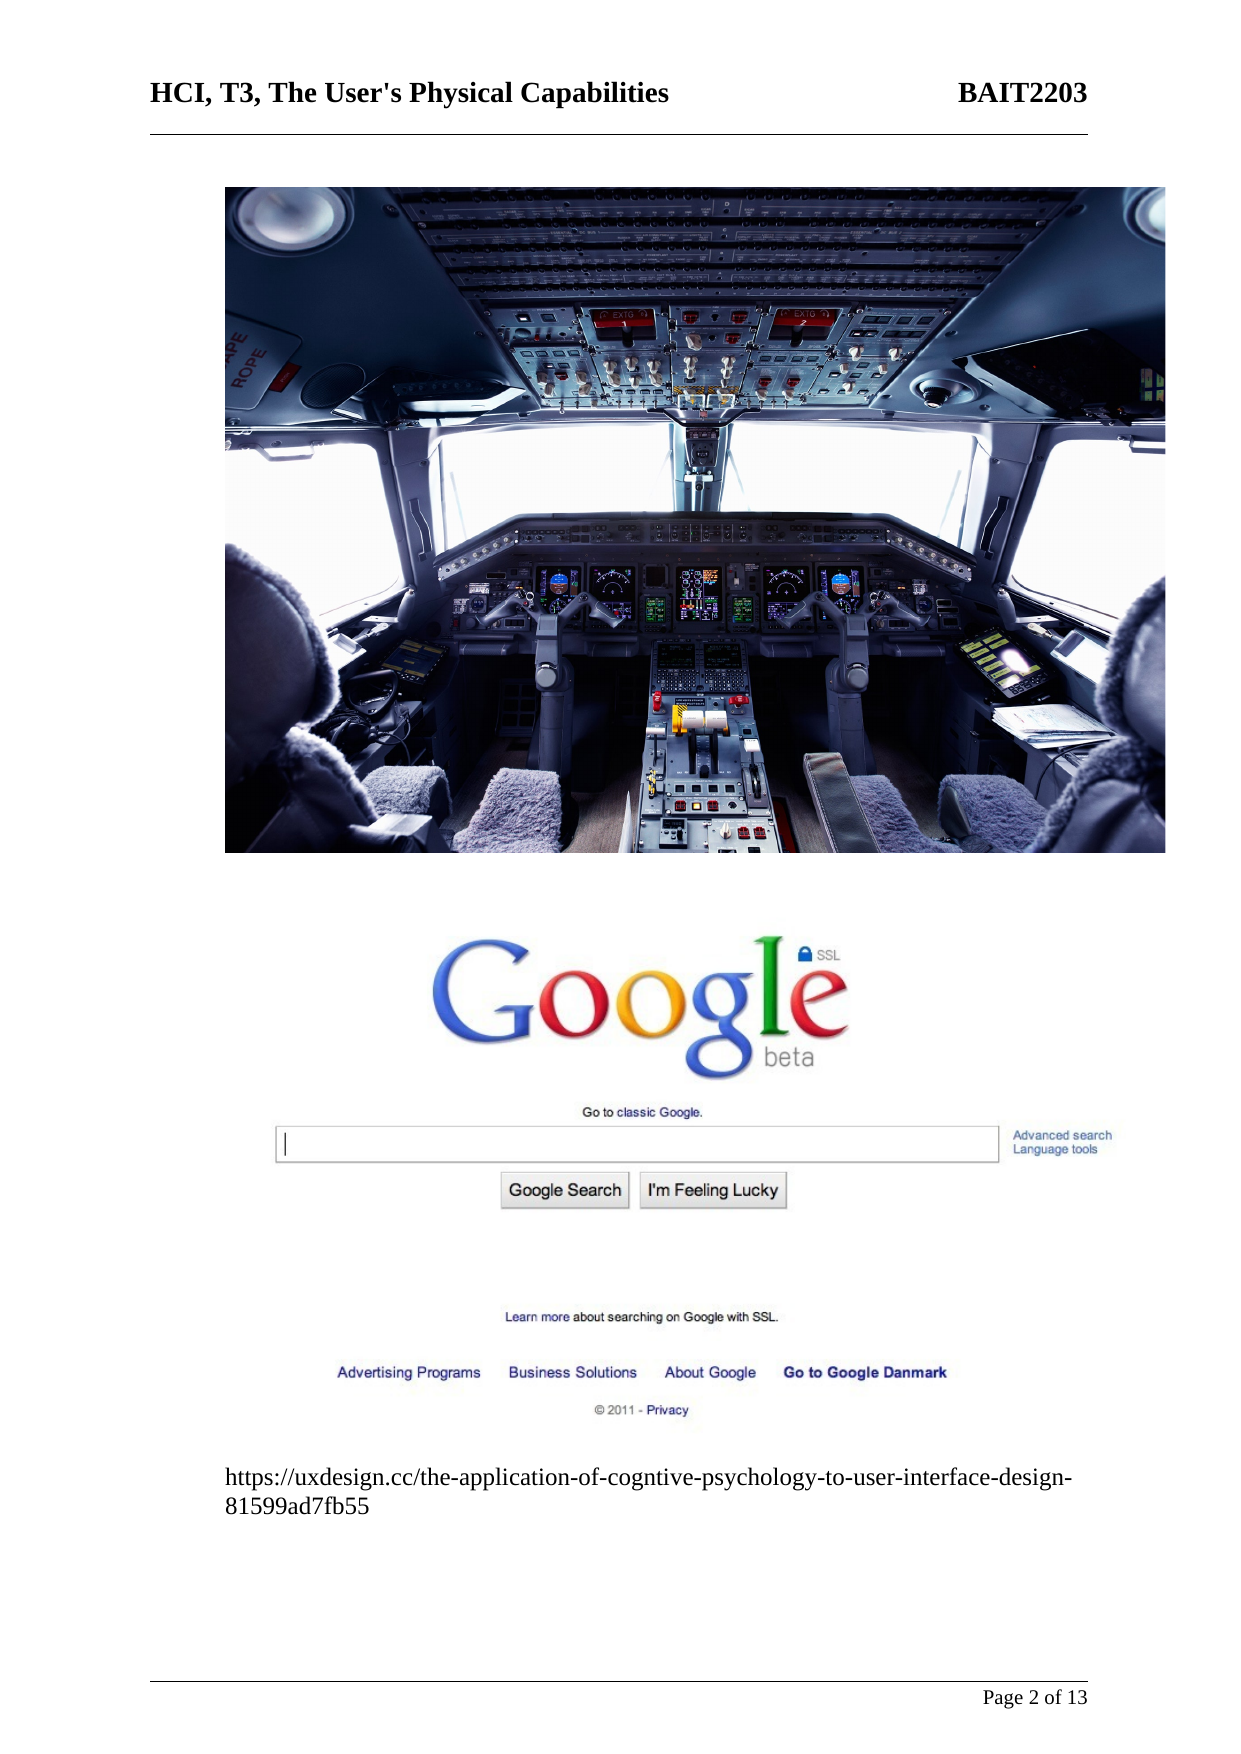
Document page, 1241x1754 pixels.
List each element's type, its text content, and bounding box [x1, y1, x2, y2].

picture [225, 881, 1166, 1434]
picture [225, 187, 1166, 853]
list https://uxdesign.cc/the-application-of-cogntive-psychology-to-user-interface-design-81599ad7fb55 [225, 1462, 1090, 1520]
